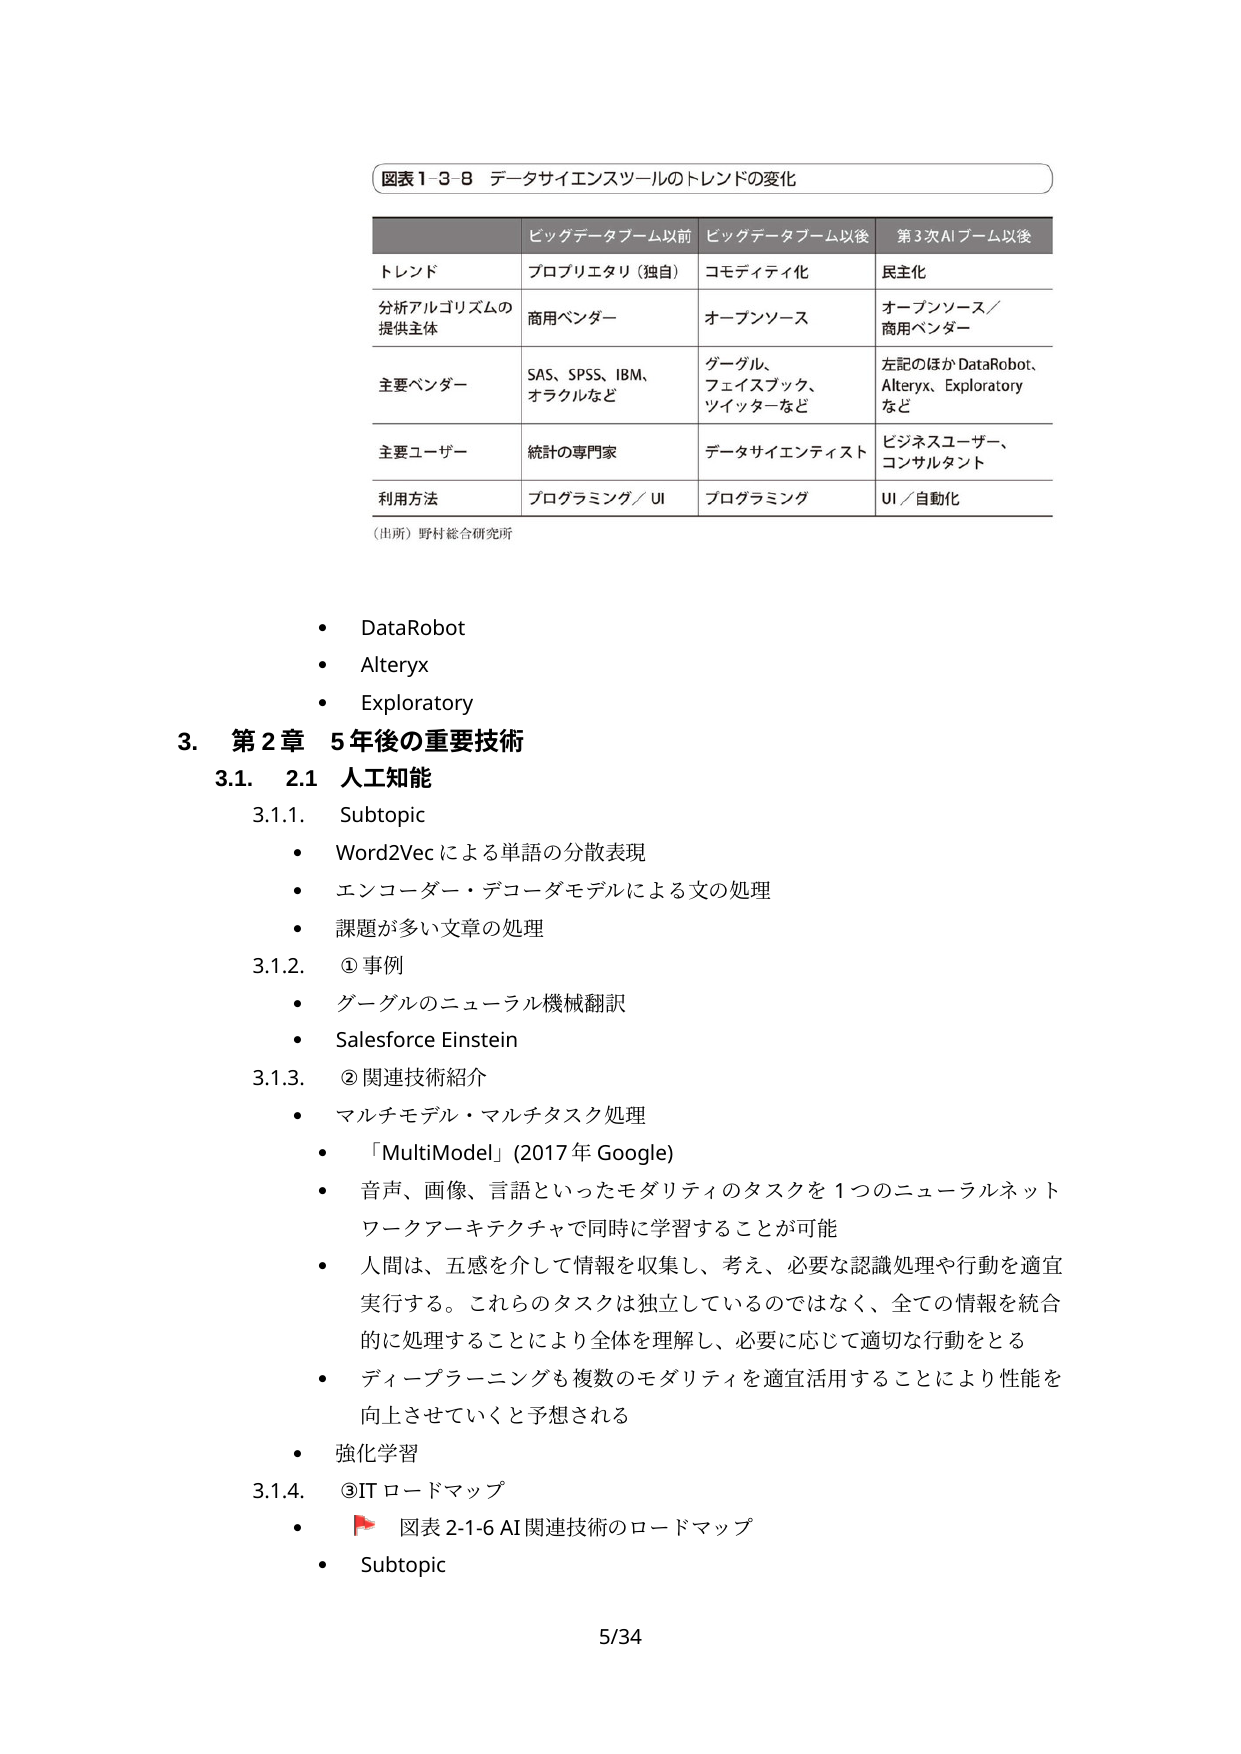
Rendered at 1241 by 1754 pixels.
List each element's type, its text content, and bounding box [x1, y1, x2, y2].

list Alteryx [319, 646, 1063, 683]
list ②関連技術紹介 [252, 1058, 1063, 1096]
list Salesforce Einstein [294, 1021, 1063, 1058]
picture [354, 1515, 376, 1536]
list グーグルのニューラル機械翻訳 [294, 983, 1063, 1021]
list 音声、画像、言語といったモダリティのタスクを1つのニューラルネットワークアーキテクチャで同時に学習することが可能 [319, 1171, 1063, 1246]
list ①事例 [252, 946, 1063, 983]
list ディープラーニングも複数のモダリティを適宜活用することにより性能を向上させていくと予想される [319, 1358, 1063, 1433]
list マルチモデル・マルチタスク処理 [294, 1096, 1063, 1133]
picture [360, 158, 1063, 545]
subtitle 2.1 人工知能 [215, 758, 1058, 796]
list Exploratory [319, 683, 1063, 721]
list Subtopic [319, 1546, 1063, 1583]
list ③ITロードマップ [252, 1471, 1063, 1508]
list 課題が多い文章の処理 [294, 908, 1063, 946]
list 図表2-1-6 AI関連技術のロードマップ [294, 1508, 1063, 1546]
list Subtopic [252, 796, 1063, 833]
list DataRobot [319, 608, 1063, 646]
subtitle 第2章 5年後の重要技術 [177, 721, 1063, 758]
list 「MultiModel」(2017年Google) [319, 1133, 1063, 1171]
list エンコーダー・デコーダモデルによる文の処理 [294, 871, 1063, 908]
list 人間は、五感を介して情報を収集し、考え、必要な認識処理や行動を適宜実行する。これらのタスクは独立しているのではなく、全ての情報を統合的に処理することにより全体を理解し、必要に応じて適切な行動をとる [319, 1246, 1063, 1358]
list 強化学習 [294, 1433, 1063, 1471]
list Word2Vecによる単語の分散表現 [294, 833, 1063, 871]
